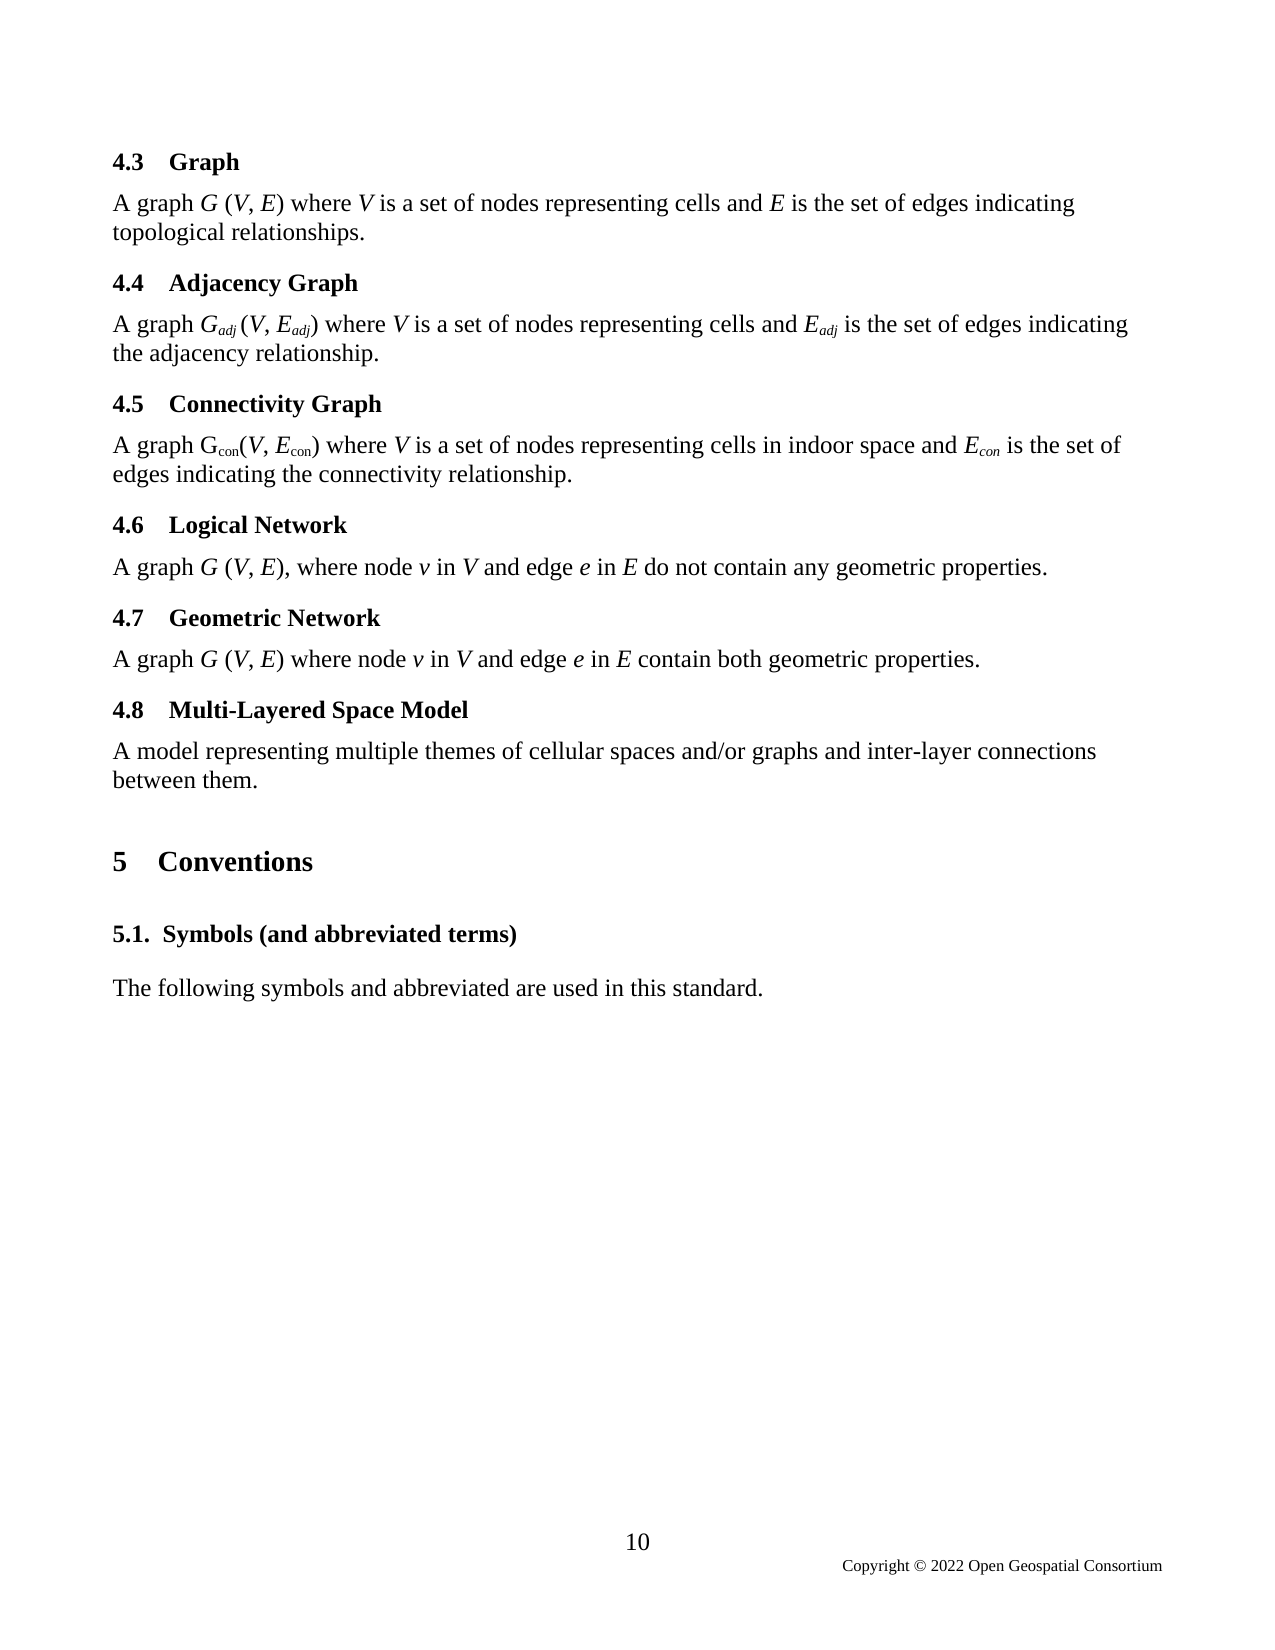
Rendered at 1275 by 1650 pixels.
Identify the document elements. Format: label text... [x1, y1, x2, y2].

text A graph G (V, E), where node v in V and edge e in E do not contain any geometric properties. [112, 552, 1162, 580]
subtitle Adjacency Graph [112, 271, 1162, 297]
text 5.1. Symbols (and abbreviated terms) [112, 919, 1162, 948]
text A graph G (V, E) where node v in V and edge e in E contain both geometric properties. [112, 644, 1162, 673]
text A graph Gcon(V, Econ) where V is a set of nodes representing cells in indoor space and Econ is the set of edges indicating the connectivity relationship. [112, 431, 1162, 488]
text A graph Gadj (V, Eadj) where V is a set of nodes representing cells and Eadj is the set of edges indicating the adjacency relationship. [112, 309, 1162, 367]
subtitle Geometric Network [112, 605, 1162, 631]
subtitle Conventions [112, 844, 1162, 877]
subtitle Graph [112, 150, 1162, 176]
subtitle Multi-Layered Space Model [112, 698, 1162, 724]
text A model representing multiple themes of cellular spaces and/or graphs and inter-layer connections between them. [112, 736, 1162, 794]
subtitle Connectivity Graph [112, 392, 1162, 418]
text A graph G (V, E) where V is a set of nodes representing cells and E is the set of edges indicating topological relationships. [112, 188, 1162, 246]
text The following symbols and abbreviated are used in this standard. [112, 973, 1162, 1002]
subtitle Logical Network [112, 513, 1162, 539]
